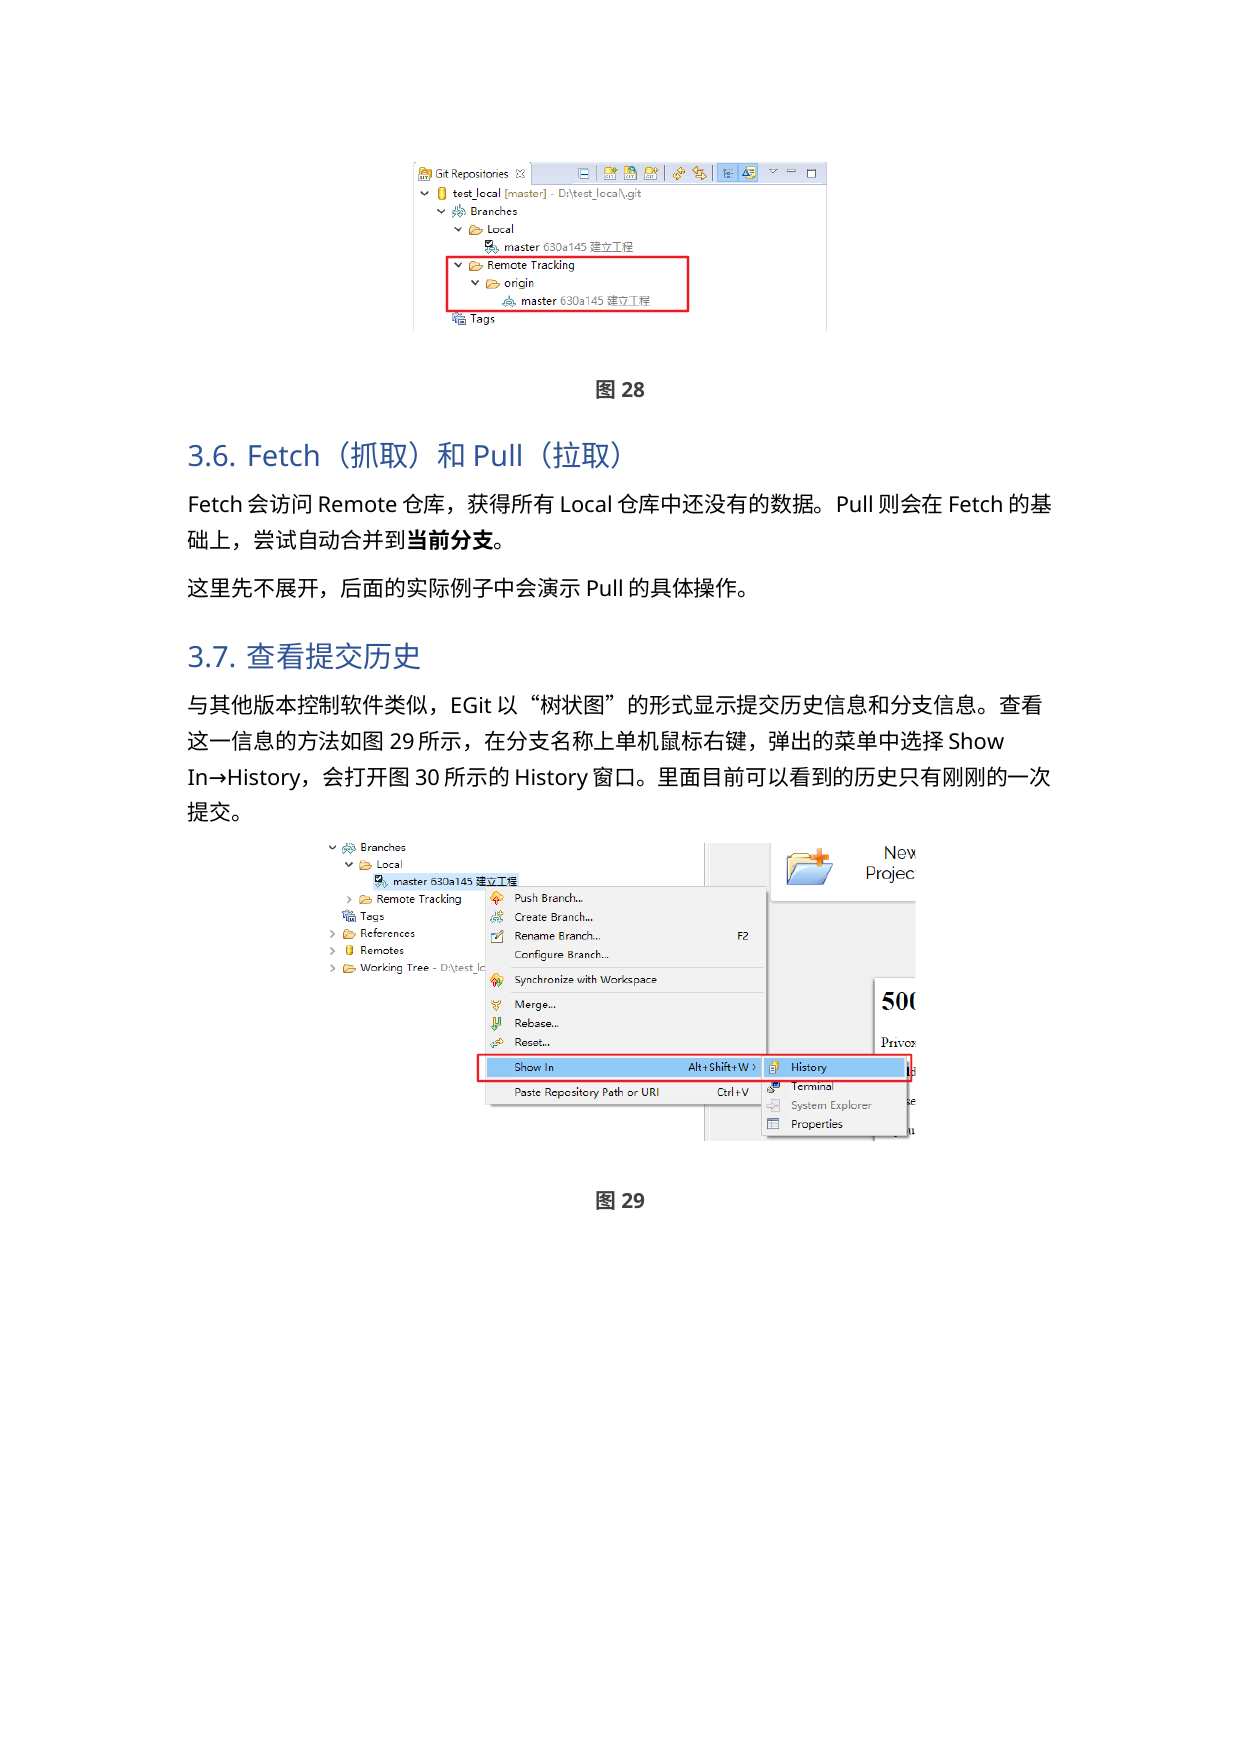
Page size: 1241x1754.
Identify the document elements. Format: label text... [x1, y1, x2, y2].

text 与其他版本控制软件类似，EGit以“树状图”的形式显示提交历史信息和分支信息。查看这一信息的方法如图 29所示，在分支名称上单机鼠标右键，弹出的菜单中选择Show In→History，会打开图 30所示的History窗口。里面目前可以看到的历史只有刚刚的一次提交。 [187, 688, 1053, 827]
picture [413, 162, 827, 331]
text 这里先不展开，后面的实际例子中会演示Pull的具体操作。 [187, 570, 1053, 603]
subtitle 查看提交历史 [187, 623, 1053, 688]
text 图 28 [187, 372, 1053, 405]
picture [325, 843, 916, 1141]
text 图 29 [187, 1183, 1053, 1216]
subtitle Fetch（抓取）和Pull（拉取） [187, 422, 1053, 487]
text Fetch会访问Remote仓库，获得所有Local仓库中还没有的数据。Pull则会在Fetch的基础上，尝试自动合并到当前分支。 [187, 487, 1053, 555]
